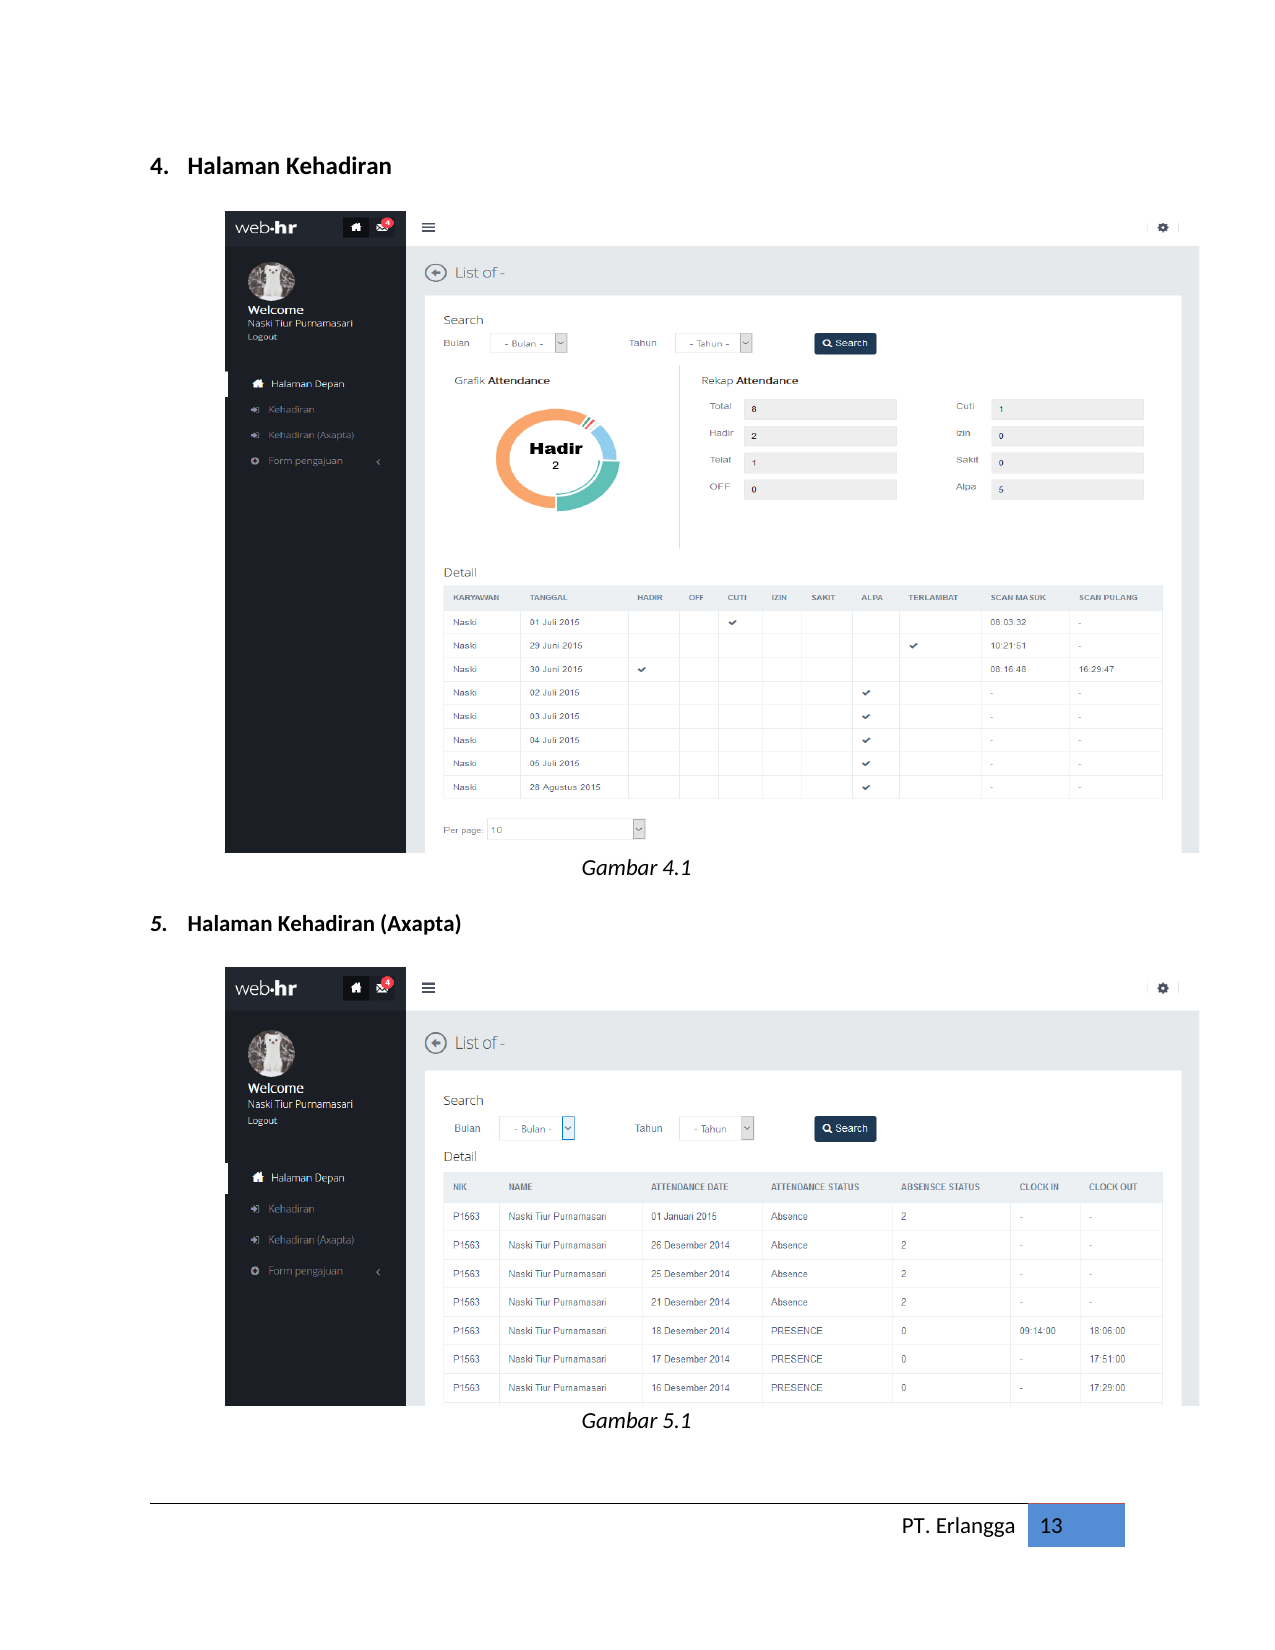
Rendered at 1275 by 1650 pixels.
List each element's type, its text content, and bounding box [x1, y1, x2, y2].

list Halaman Kehadiran [150, 150, 1125, 181]
text Gambar 4.1 [150, 853, 1125, 881]
list Halaman Kehadiran (Axapta) [150, 909, 1125, 937]
picture [225, 211, 1200, 853]
picture [225, 967, 1200, 1406]
text Gambar 5.1 [150, 1406, 1125, 1434]
